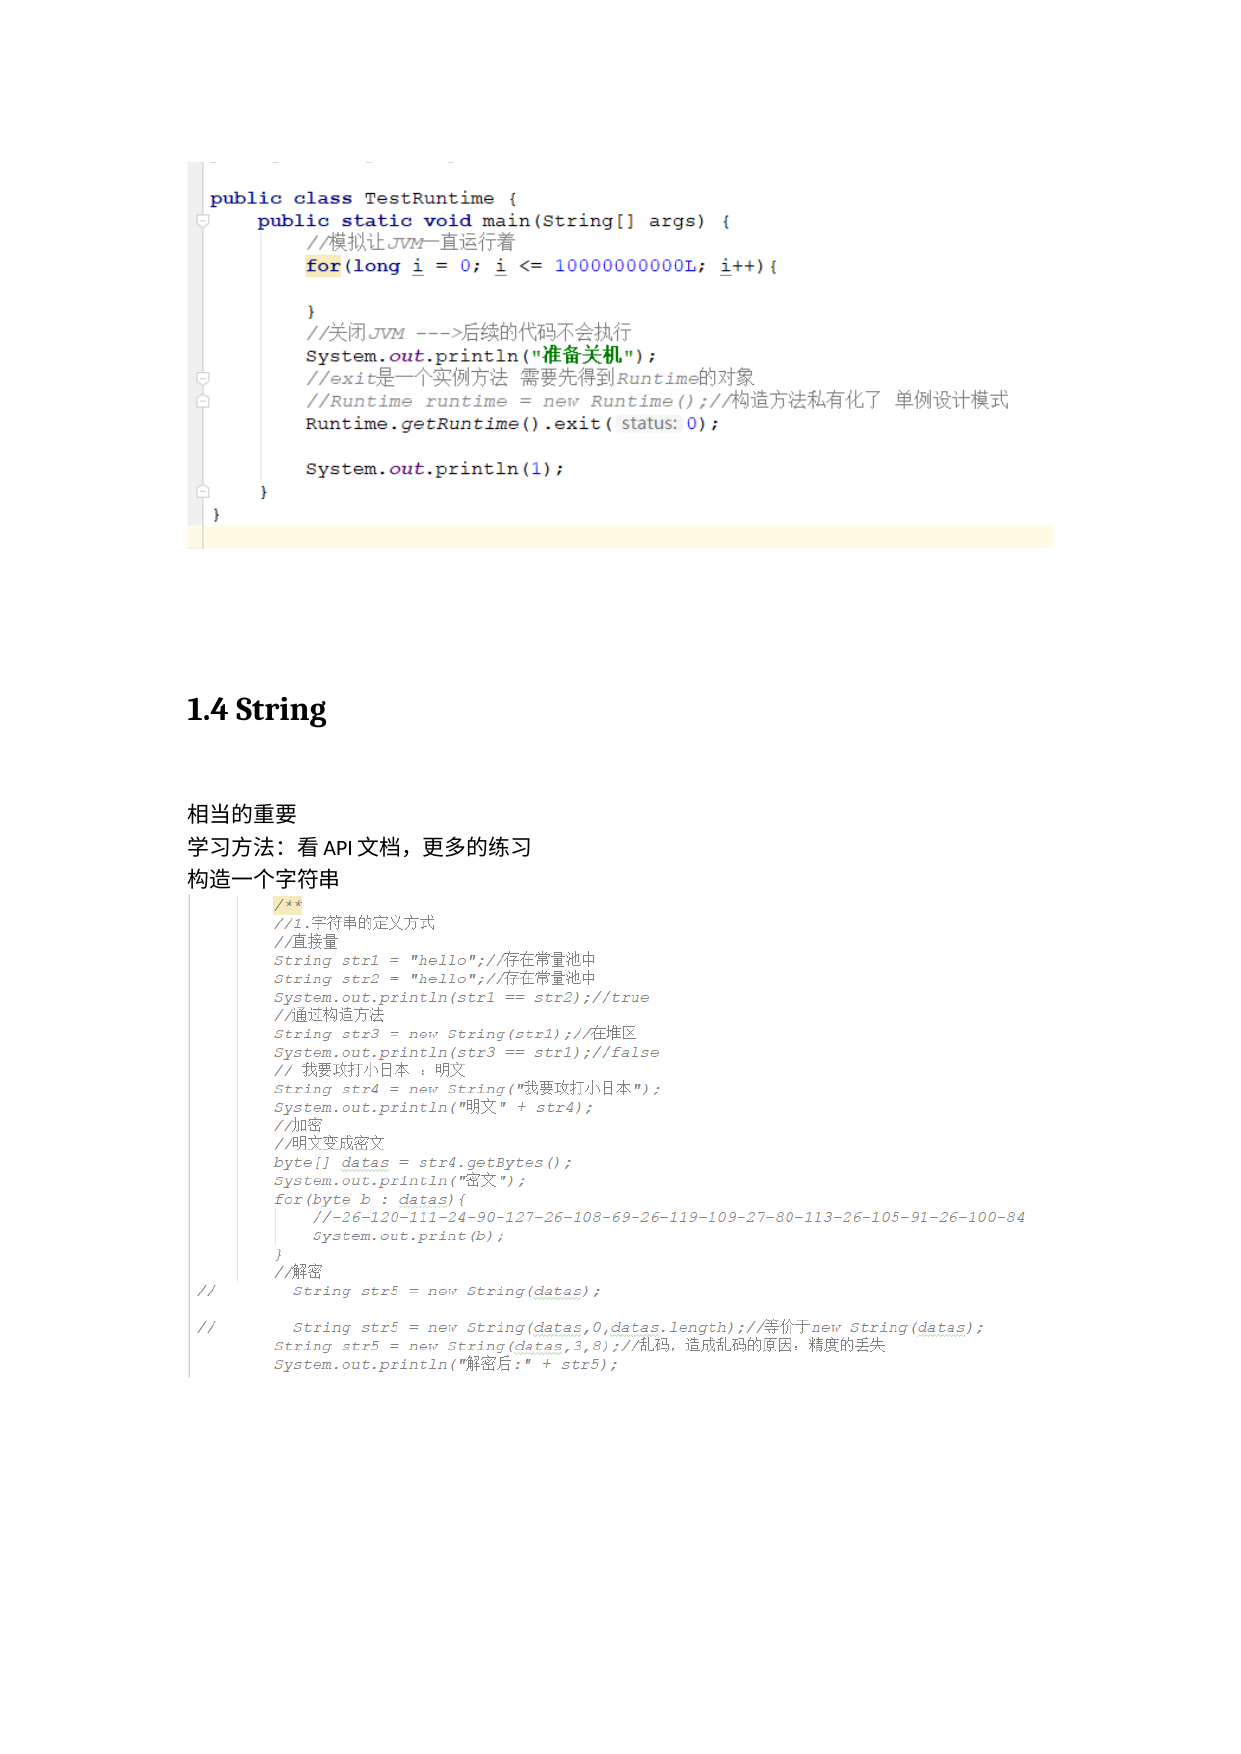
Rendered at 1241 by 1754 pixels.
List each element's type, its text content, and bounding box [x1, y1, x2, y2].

text 相当的重要 [187, 797, 1053, 829]
text 学习方法：看API文档，更多的练习 [187, 829, 1053, 862]
picture [187, 894, 1053, 1378]
text 构造一个字符串 [187, 862, 1053, 894]
picture [187, 162, 1053, 549]
subtitle 1.4 String [187, 677, 1053, 742]
